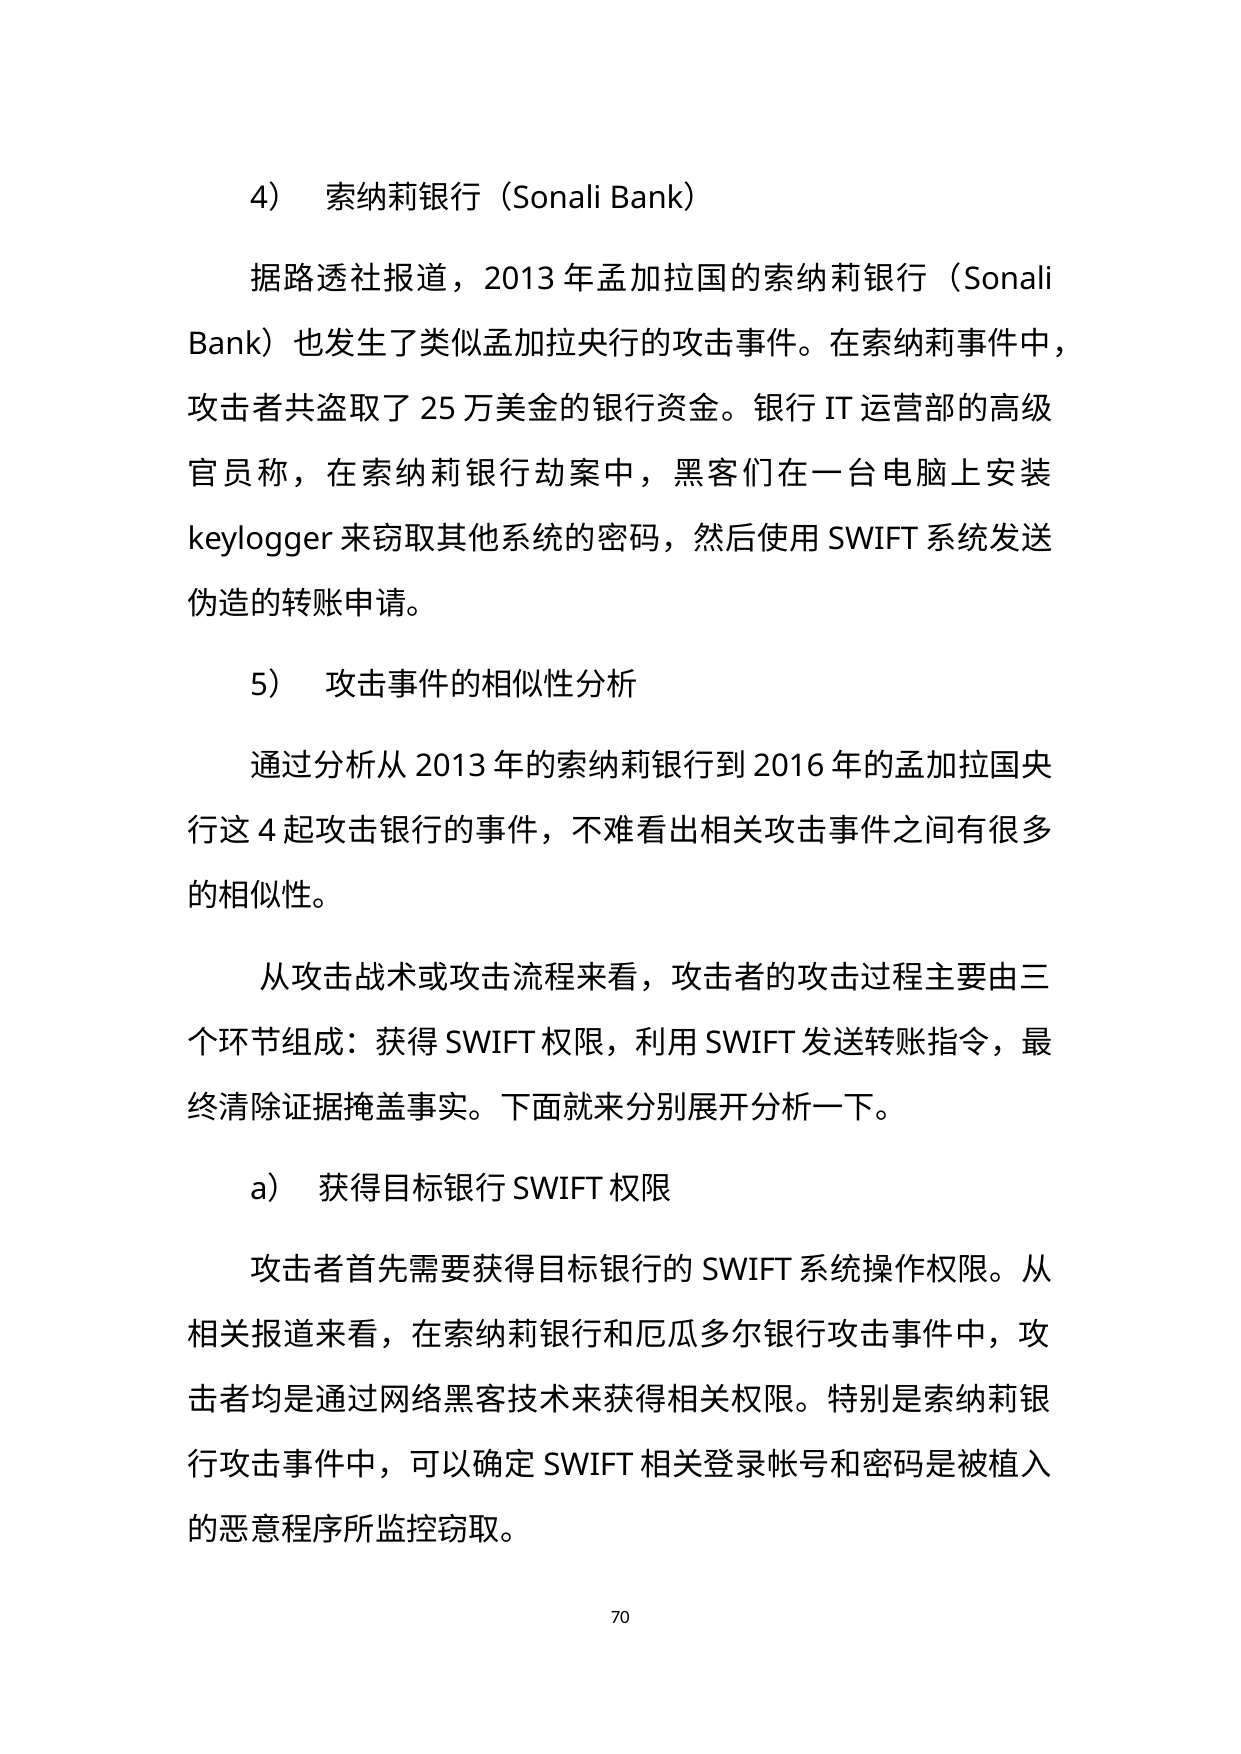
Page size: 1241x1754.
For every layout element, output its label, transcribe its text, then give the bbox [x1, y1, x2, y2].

list 攻击事件的相似性分析 [250, 649, 1053, 714]
text 攻击者首先需要获得目标银行的SWIFT系统操作权限。从相关报道来看，在索纳莉银行和厄瓜多尔银行攻击事件中，攻击者均是通过网络黑客技术来获得相关权限。特别是索纳莉银行攻击事件中，可以确定SWIFT相关登录帐号和密码是被植入的恶意程序所监控窃取。 [187, 1234, 1053, 1559]
list 索纳莉银行（Sonali Bank） [250, 162, 1053, 227]
text a） 获得目标银行SWIFT权限 [187, 1153, 1053, 1218]
text 从攻击战术或攻击流程来看，攻击者的攻击过程主要由三个环节组成：获得SWIFT权限，利用SWIFT发送转账指令，最终清除证据掩盖事实。下面就来分别展开分析一下。 [187, 942, 1053, 1137]
text 通过分析从2013年的索纳莉银行到2016年的孟加拉国央行这4起攻击银行的事件，不难看出相关攻击事件之间有很多的相似性。 [187, 731, 1053, 926]
text 据路透社报道，2013年孟加拉国的索纳莉银行（Sonali Bank）也发生了类似孟加拉央行的攻击事件。在索纳莉事件中，攻击者共盗取了25万美金的银行资金。银行IT运营部的高级官员称，在索纳莉银行劫案中，黑客们在一台电脑上安装keylogger来窃取其他系统的密码，然后使用SWIFT系统发送伪造的转账申请。 [187, 243, 1053, 633]
